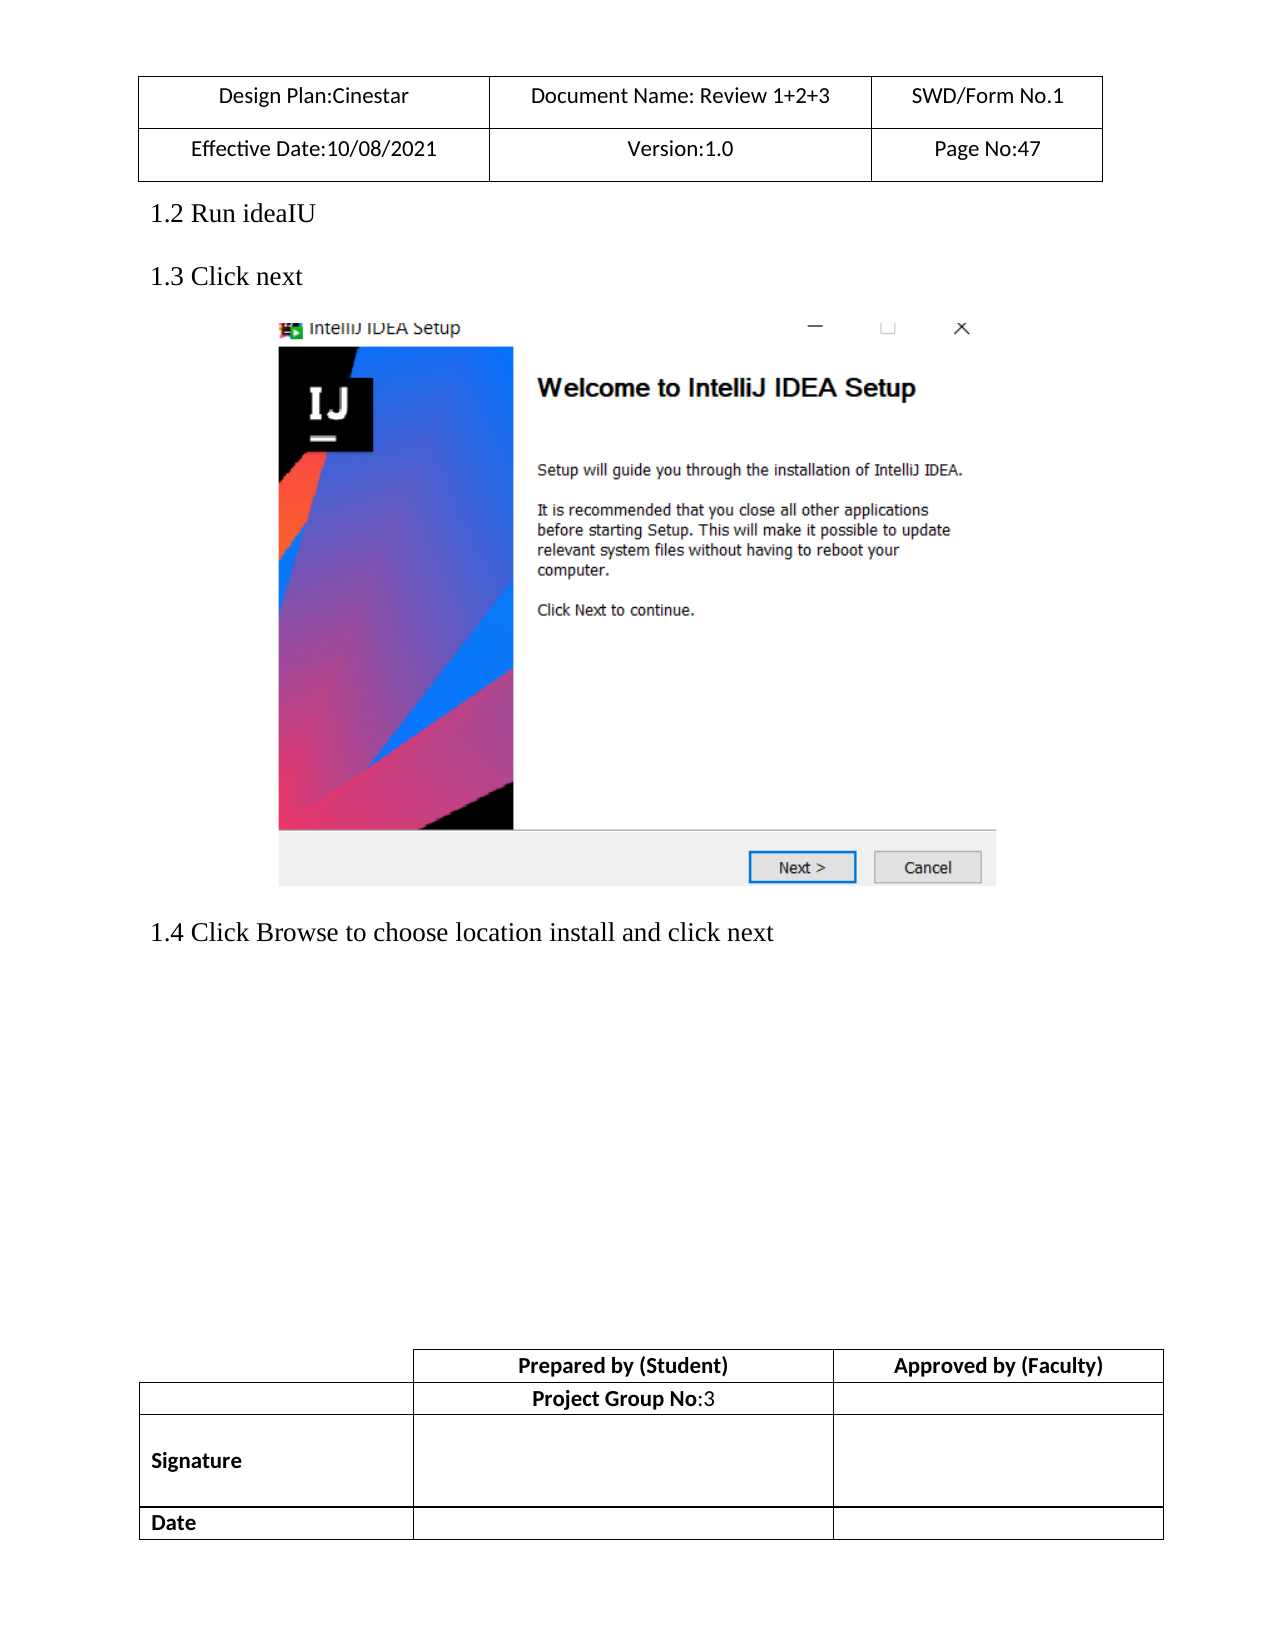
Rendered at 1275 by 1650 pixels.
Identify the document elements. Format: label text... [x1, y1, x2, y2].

text 1.2 Run ideaIU [150, 150, 1125, 228]
text 1.4 Click Browse to choose location install and click next [150, 916, 1125, 948]
text 1.3 Click next [150, 260, 1125, 291]
picture [278, 323, 997, 886]
